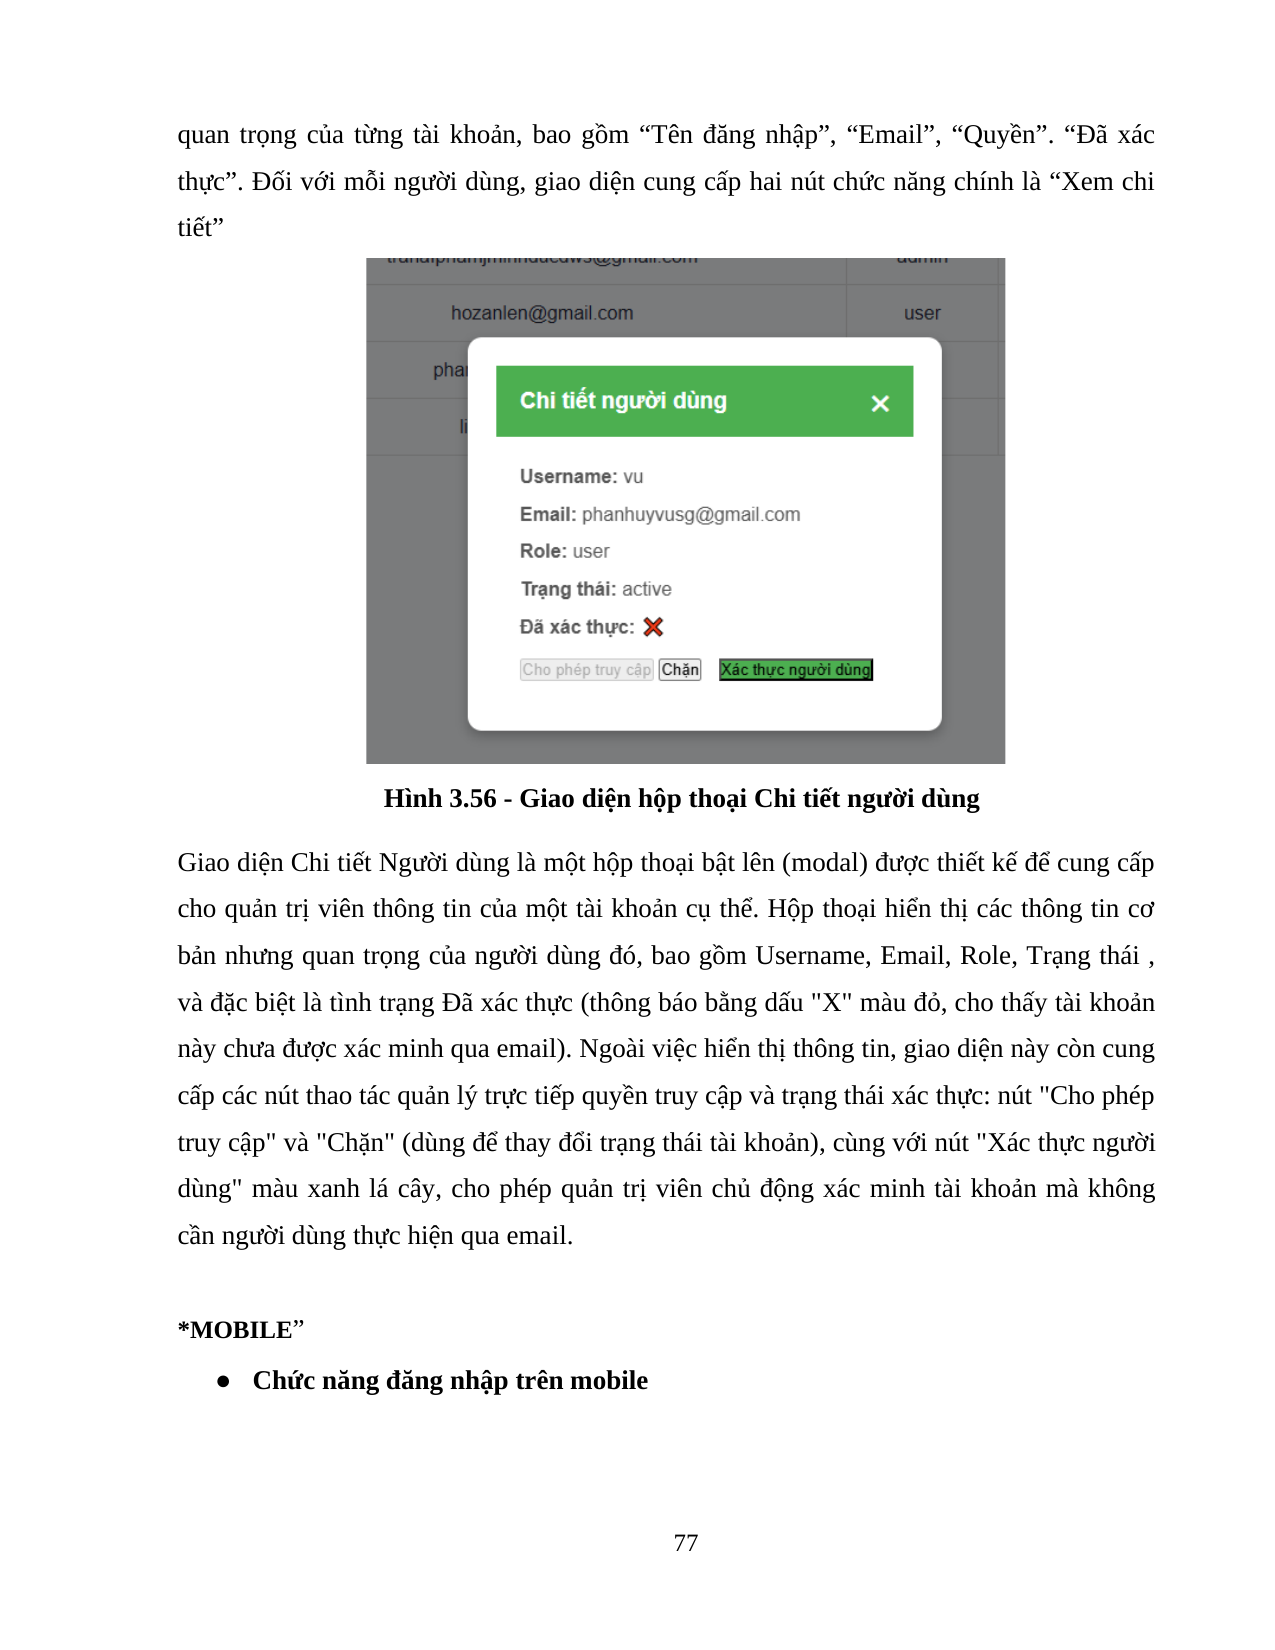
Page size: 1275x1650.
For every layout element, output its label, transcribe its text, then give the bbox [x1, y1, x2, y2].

text Giao diện Chi tiết Người dùng là một hộp thoại bật lên (modal) được thiết kế để cung cấp cho quản trị viên thông tin của một tài khoản cụ thể. Hộp thoại hiển thị các thông tin cơ bản nhưng quan trọng của người dùng đó, bao gồm Username, Email, Role, Trạng thái , và đặc biệt là tình trạng Đã xác thực (thông báo bằng dấu "X" màu đỏ, cho thấy tài khoản này chưa được xác minh qua email). Ngoài việc hiển thị thông tin, giao diện này còn cung cấp các nút thao tác quản lý trực tiếp quyền truy cập và trạng thái xác thực: nút "Cho phép truy cập" và "Chặn" (dùng để thay đổi trạng thái tài khoản), cùng với nút "Xác thực người dùng" màu xanh lá cây, cho phép quản trị viên chủ động xác minh tài khoản mà không cần người dùng thực hiện qua email. [177, 846, 1157, 1250]
text *MOBILE” [177, 1314, 1157, 1345]
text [177, 118, 1157, 243]
picture [366, 258, 1006, 764]
list Chức năng đăng nhập trên mobile [215, 1364, 1157, 1395]
text Hình 3.56 - Giao diện hộp thoại Chi tiết người dùng [207, 783, 1157, 814]
